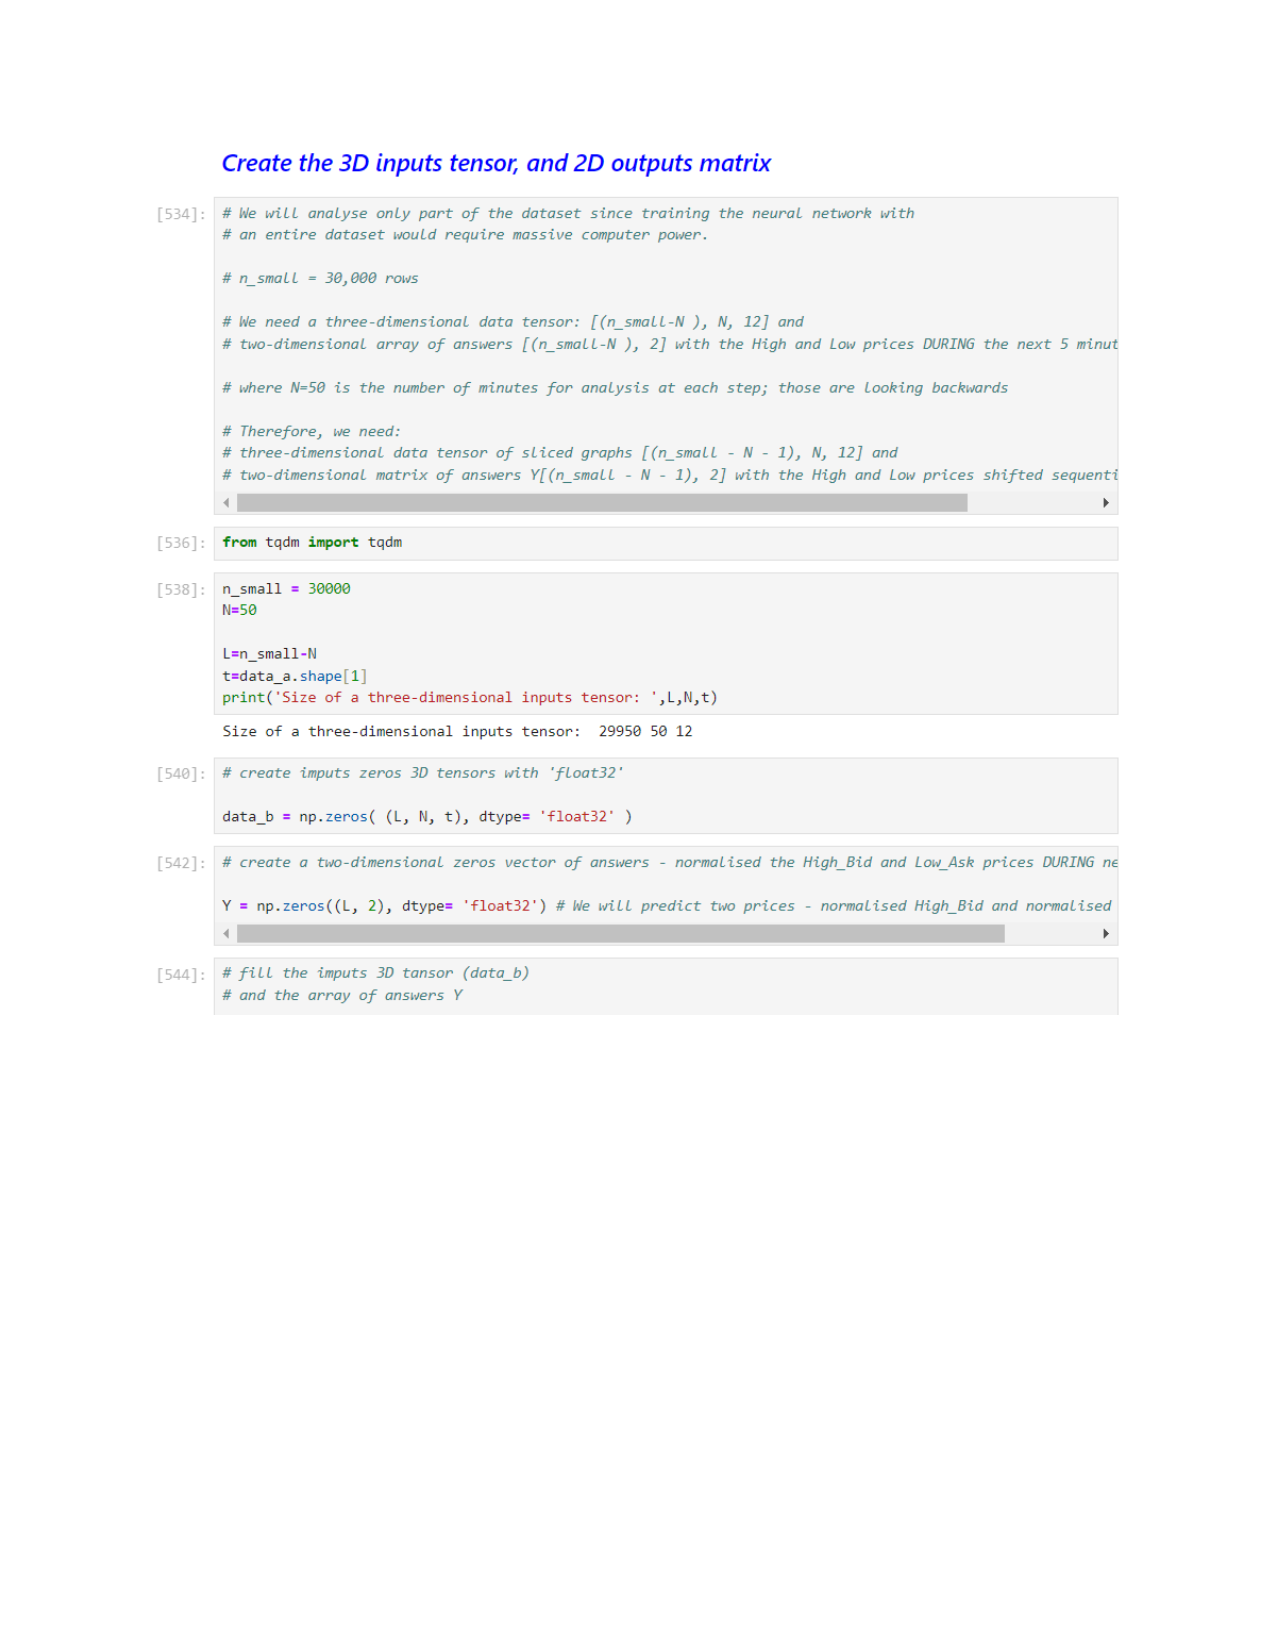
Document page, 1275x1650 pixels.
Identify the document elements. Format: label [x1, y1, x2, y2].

picture [150, 150, 1125, 1015]
